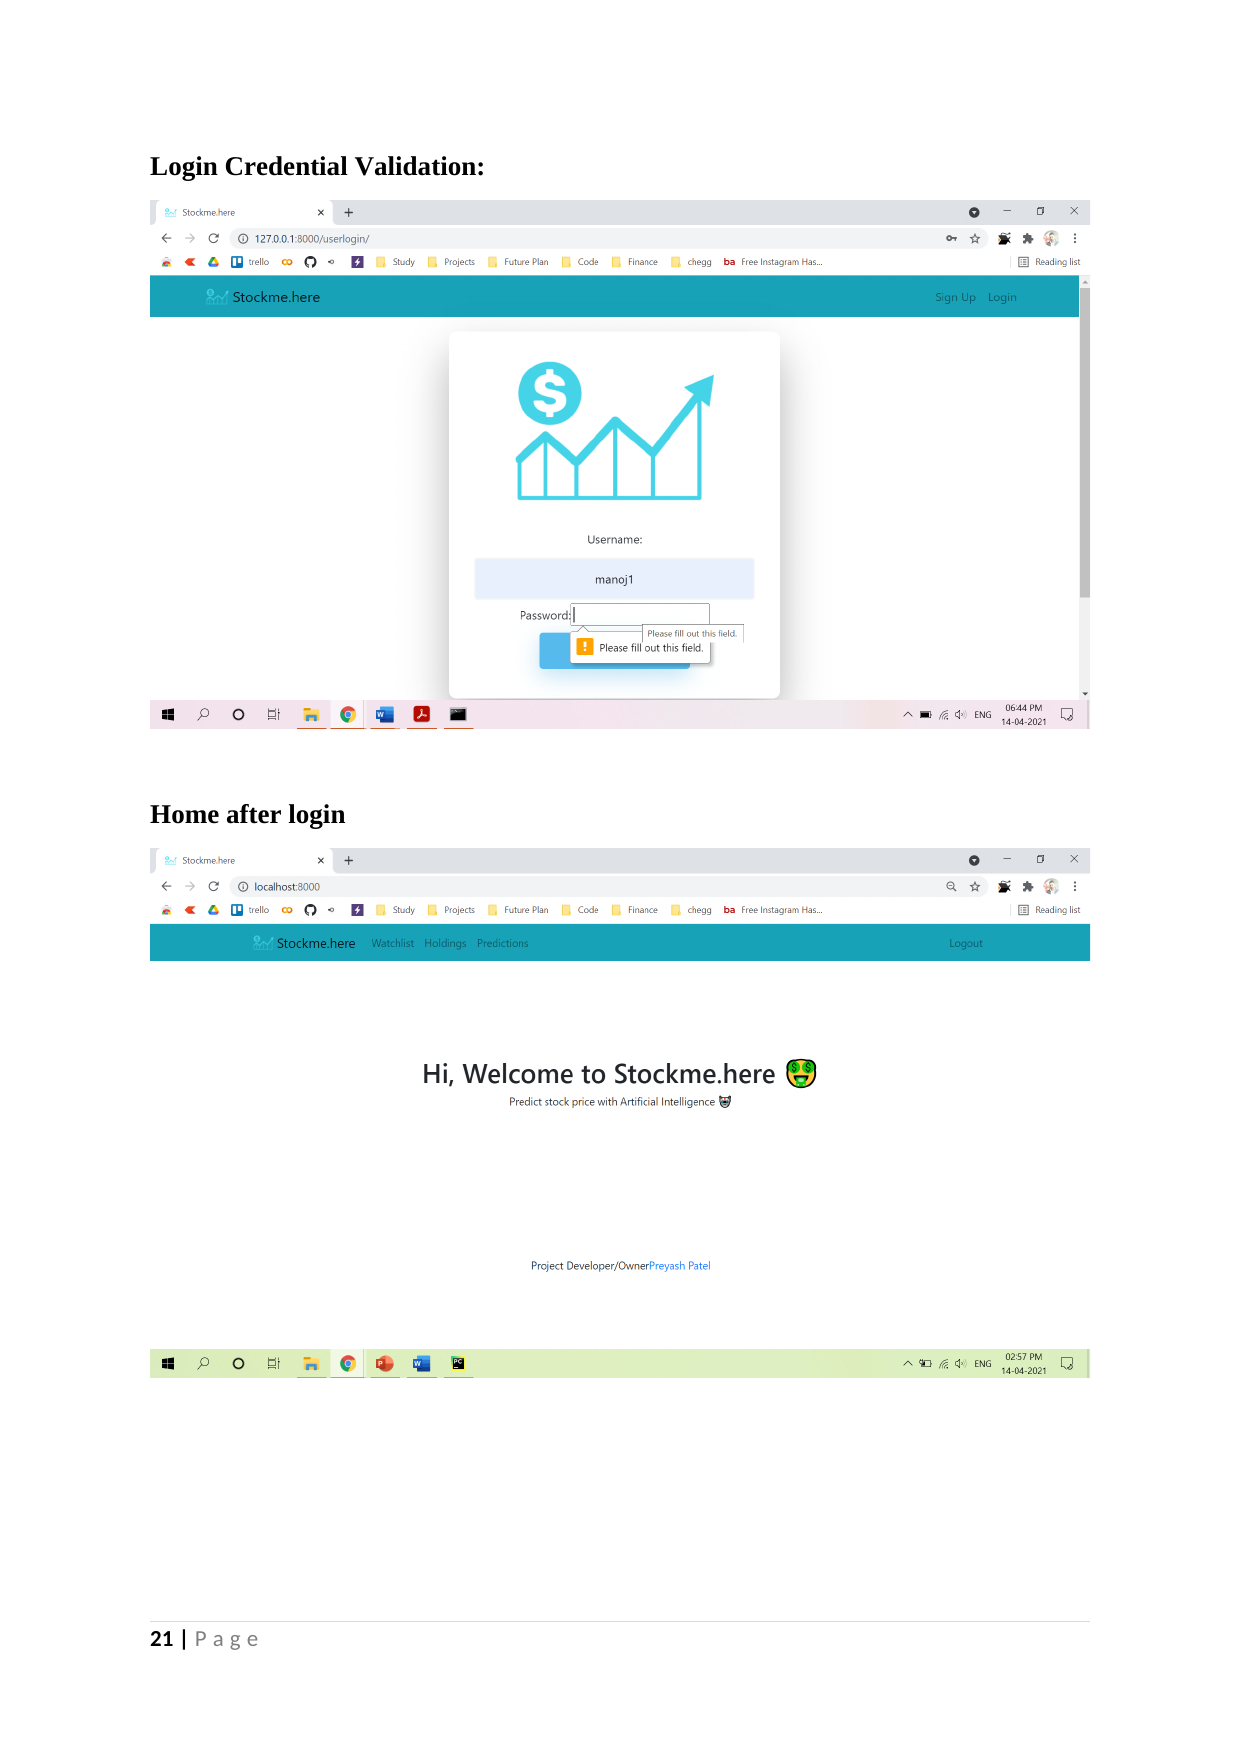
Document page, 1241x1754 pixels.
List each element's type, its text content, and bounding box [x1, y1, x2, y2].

text Home after login [150, 798, 1090, 829]
picture [150, 848, 1091, 1378]
text Login Credential Validation: [150, 150, 1090, 181]
picture [150, 200, 1091, 729]
